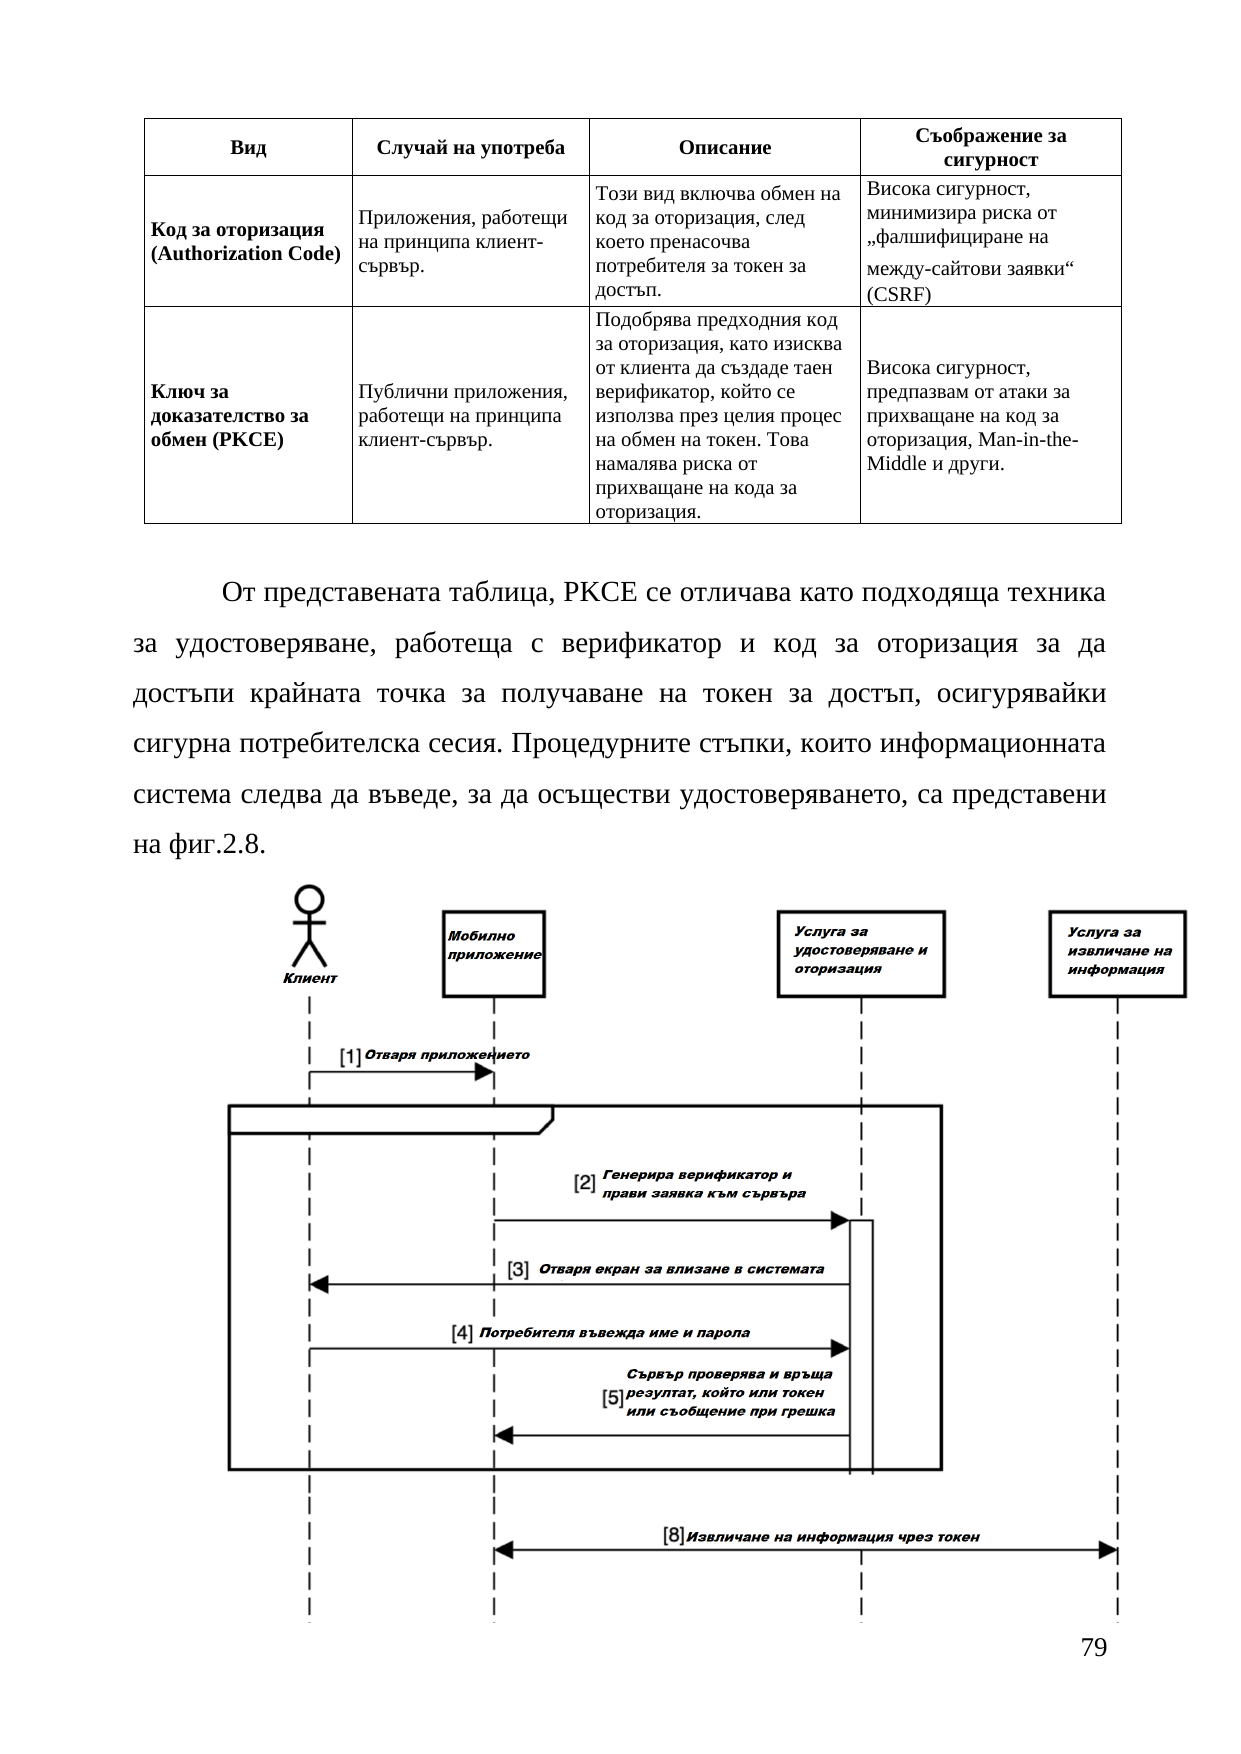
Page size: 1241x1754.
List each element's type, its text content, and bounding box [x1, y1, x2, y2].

text От представената таблица, PKCE се отличава като подходяща техника за удостоверяване, работеща с верификатор и код за оторизация за да достъпи крайната точка за получаване на токен за достъп, осигурявайки сигурна потребителска сесия. Процедурните стъпки, които информационната система следва да въведе, за да осъществи удостоверяването, са представени на фиг.2.8. [133, 574, 1107, 860]
table_header Описание [590, 119, 860, 175]
table_header Съображение за сигурност [861, 119, 1121, 175]
table_cell Приложения, работещи на принципа клиент-сървър. [353, 176, 589, 306]
table_cell Висока сигурност, предпазвам от aтаки за прихващане на код за оторизация, Man-in-the-Middle и други. [861, 307, 1121, 523]
picture [221, 876, 1196, 1623]
table_cell Публични приложения, работещи на принципа клиент-сървър. [353, 307, 589, 523]
table_cell Код за оторизация (Authorization Code) [145, 176, 352, 306]
table_cell Ключ за доказателство за обмен (PKCE) [145, 307, 352, 523]
table_header Вид [145, 119, 352, 175]
table_cell Подобрява предходния код за оторизация, като изисква от клиента да създаде таен верификатор, който се използва през целия процес на обмен на токен. Това намалява риска от прихващане на кода за оторизация. [590, 307, 860, 523]
table_header Случай на употреба [353, 119, 589, 175]
table_cell Висока сигурност, минимизира риска от „фалшифициране на между-сайтови заявки“ (CSRF) [861, 176, 1121, 306]
table_cell Този вид включва обмен на код за оторизация, след което пренасочва потребителя за токен за достъп. [590, 176, 860, 306]
